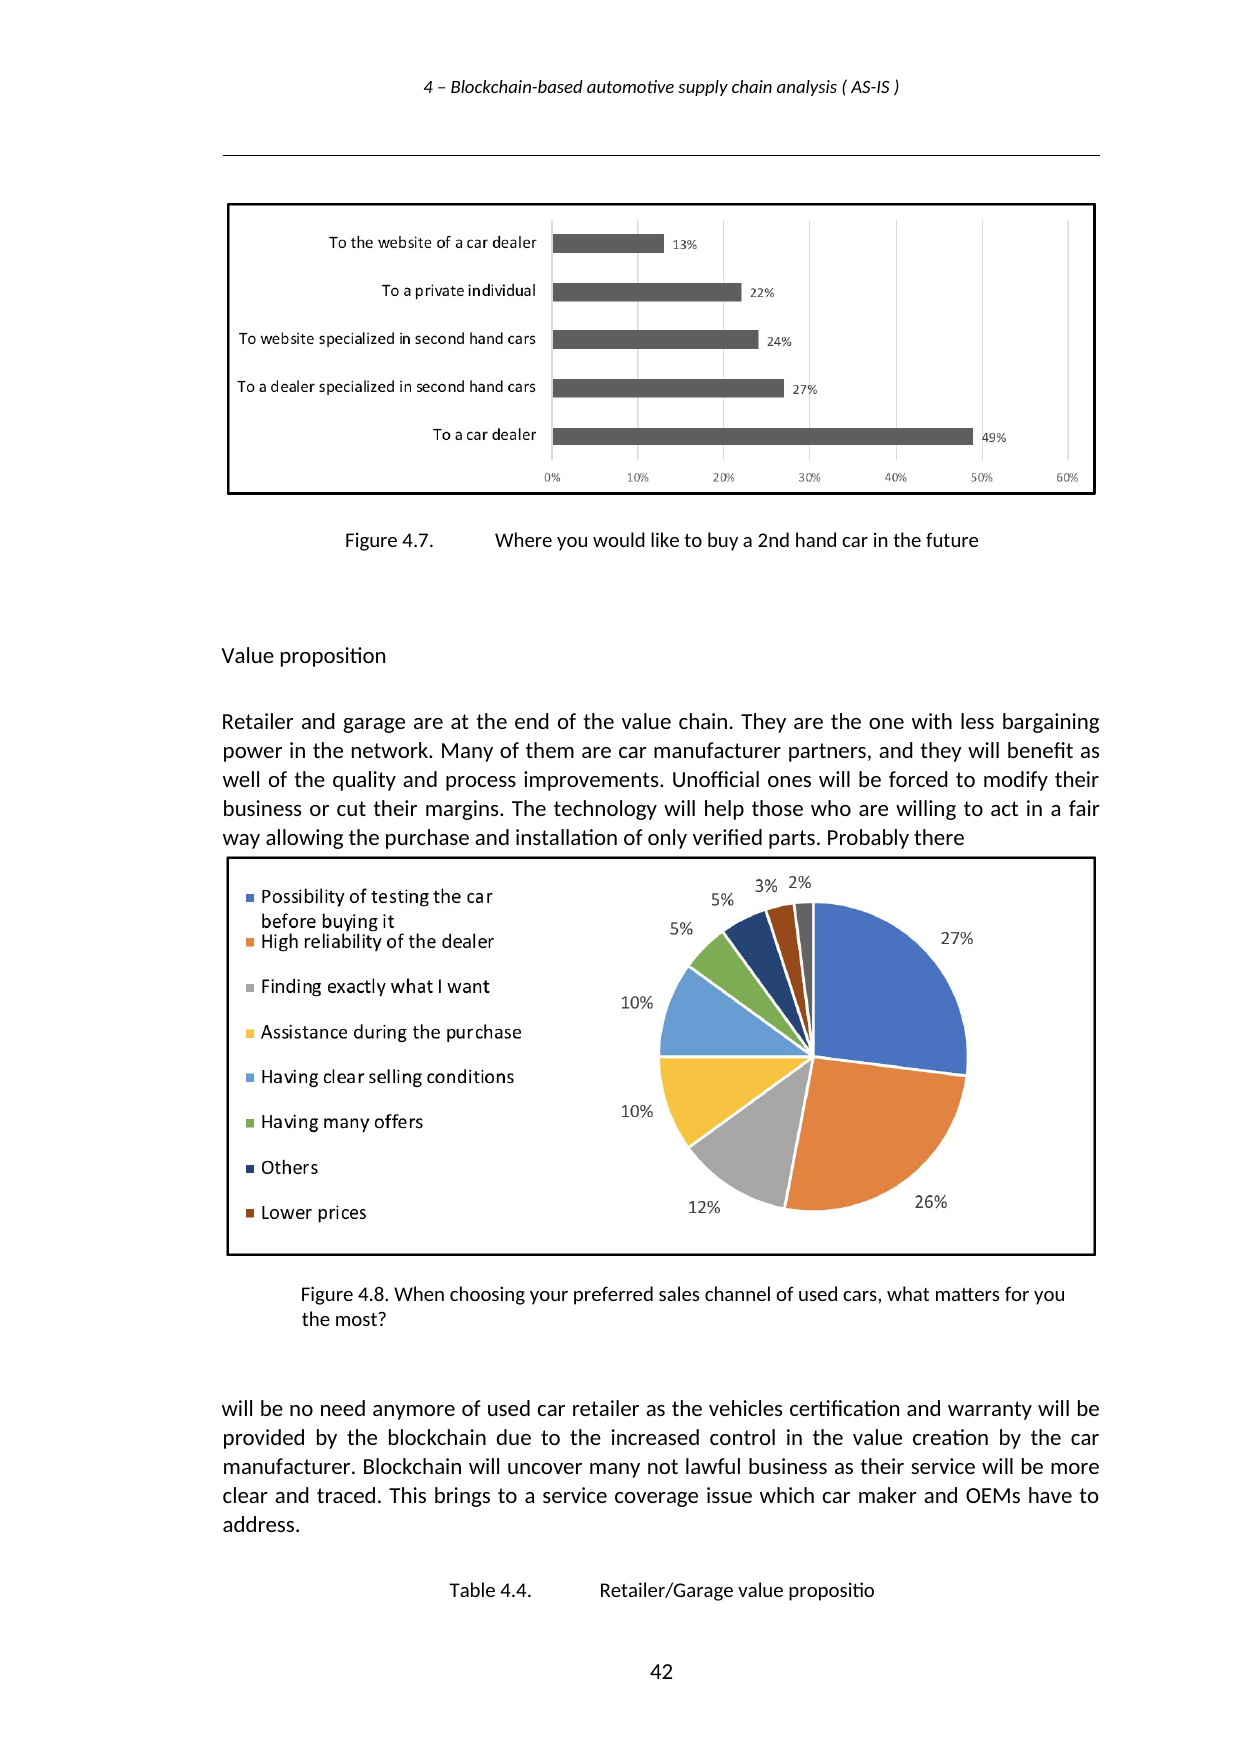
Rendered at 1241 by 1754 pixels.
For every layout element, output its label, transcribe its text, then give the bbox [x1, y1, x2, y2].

picture [222, 852, 1100, 1260]
text Table 4.4. Retailer/Garage value propositio [223, 1577, 1101, 1602]
text Retailer and garage are at the end of the value chain. They are the one with less bargaining power in the network. Many of them are car manufacturer partners, and they will benefit as well of the quality and process improvements. Unofficial ones will be forced to modify their business or cut their margins. The technology will help those who are willing to act in a fair way allowing the purchase and installation of only verified parts. Probably there [221, 707, 1101, 851]
text Figure 4.7. Where you would like to buy a 2nd hand car in the future [223, 527, 1101, 553]
text Figure 4.8. When choosing your preferred sales channel of used cars, what matters for you the most? [301, 1281, 1092, 1332]
text Value proposition [221, 641, 1101, 669]
text will be no need anymore of used car retailer as the vehicles certification and warranty will be provided by the blockchain due to the increased control in the value creation by the car manufacturer. Blockchain will uncover many not lawful business as their service will be more clear and traced. This brings to a service coverage issue which car maker and OEMs have to address. [221, 1394, 1101, 1538]
picture [222, 198, 1100, 499]
